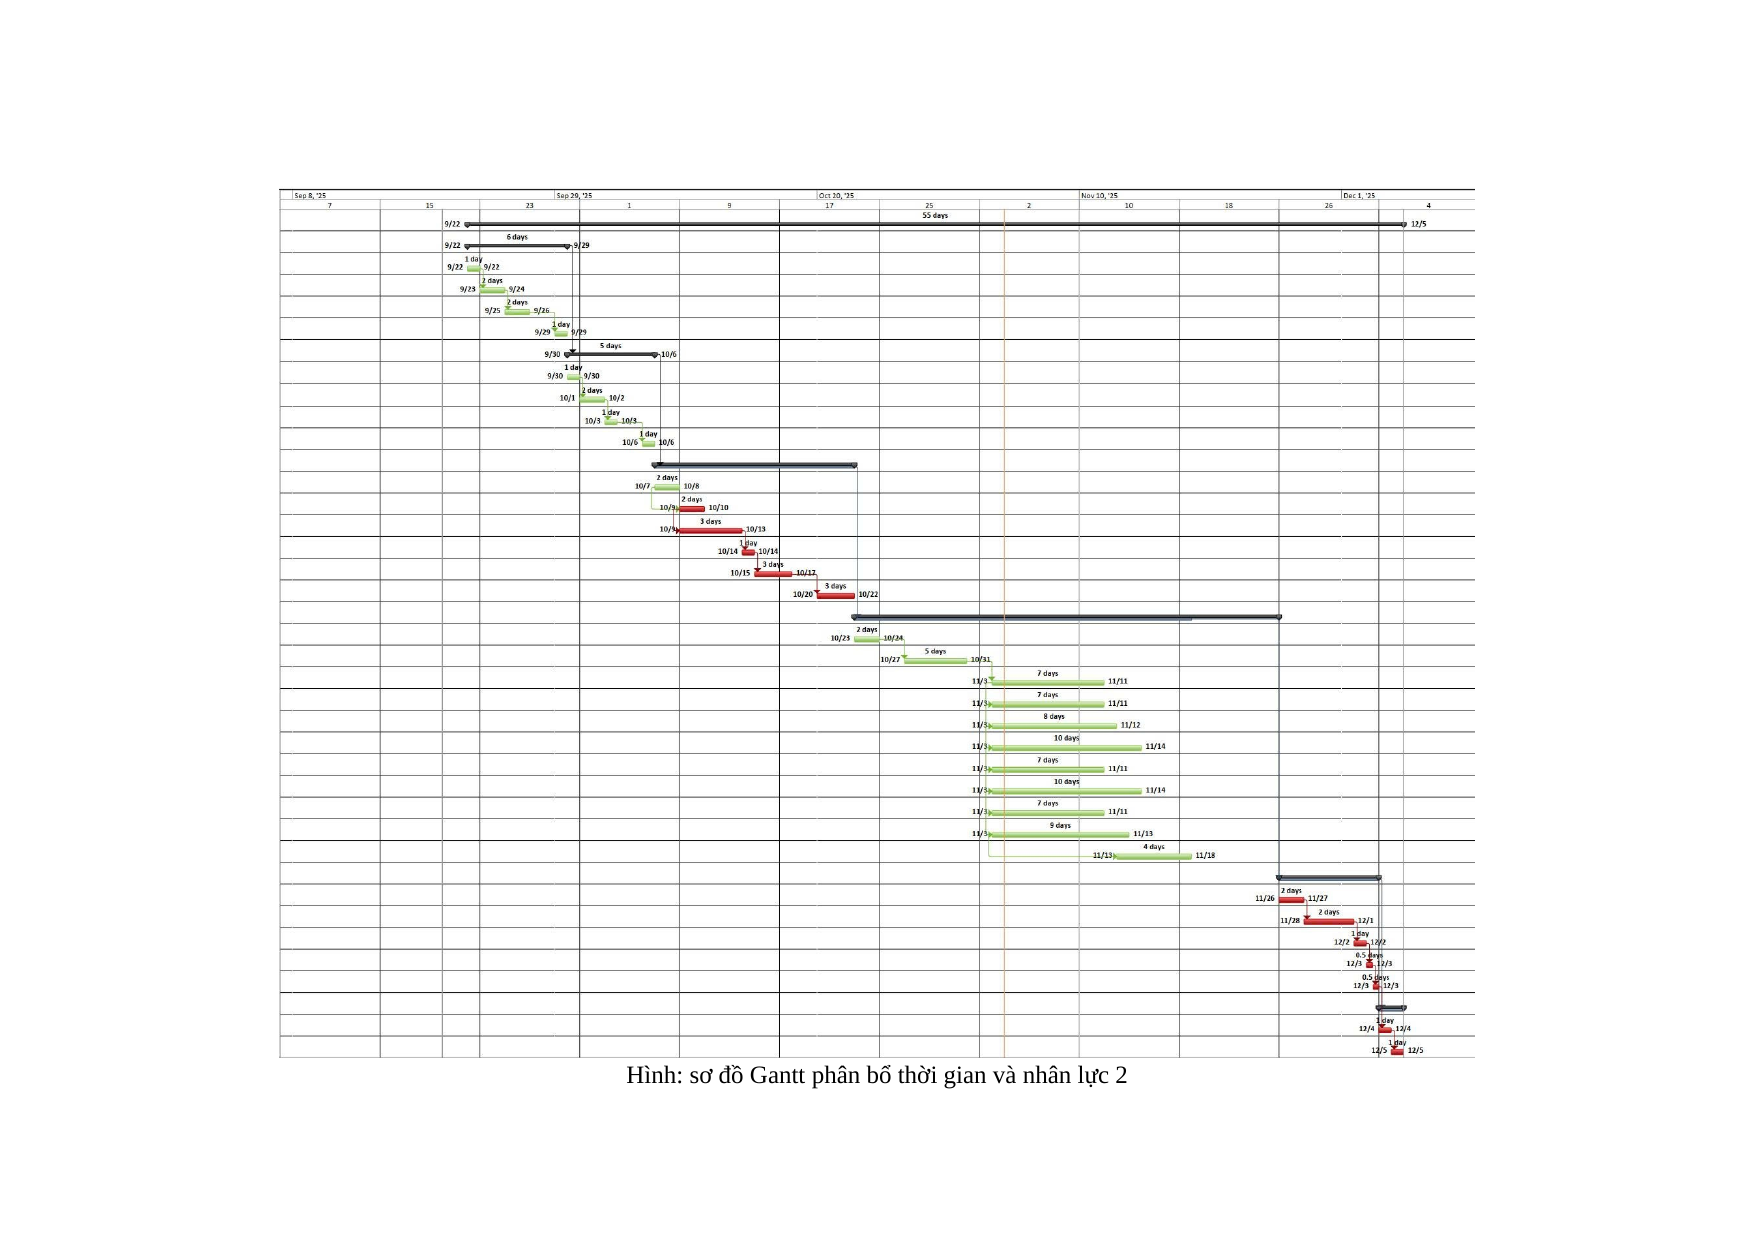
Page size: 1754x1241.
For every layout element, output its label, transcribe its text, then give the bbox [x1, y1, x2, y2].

picture [279, 181, 1475, 1061]
text Hình: sơ đồ Gantt phân bổ thời gian và nhân lực 2 [150, 1060, 1604, 1089]
